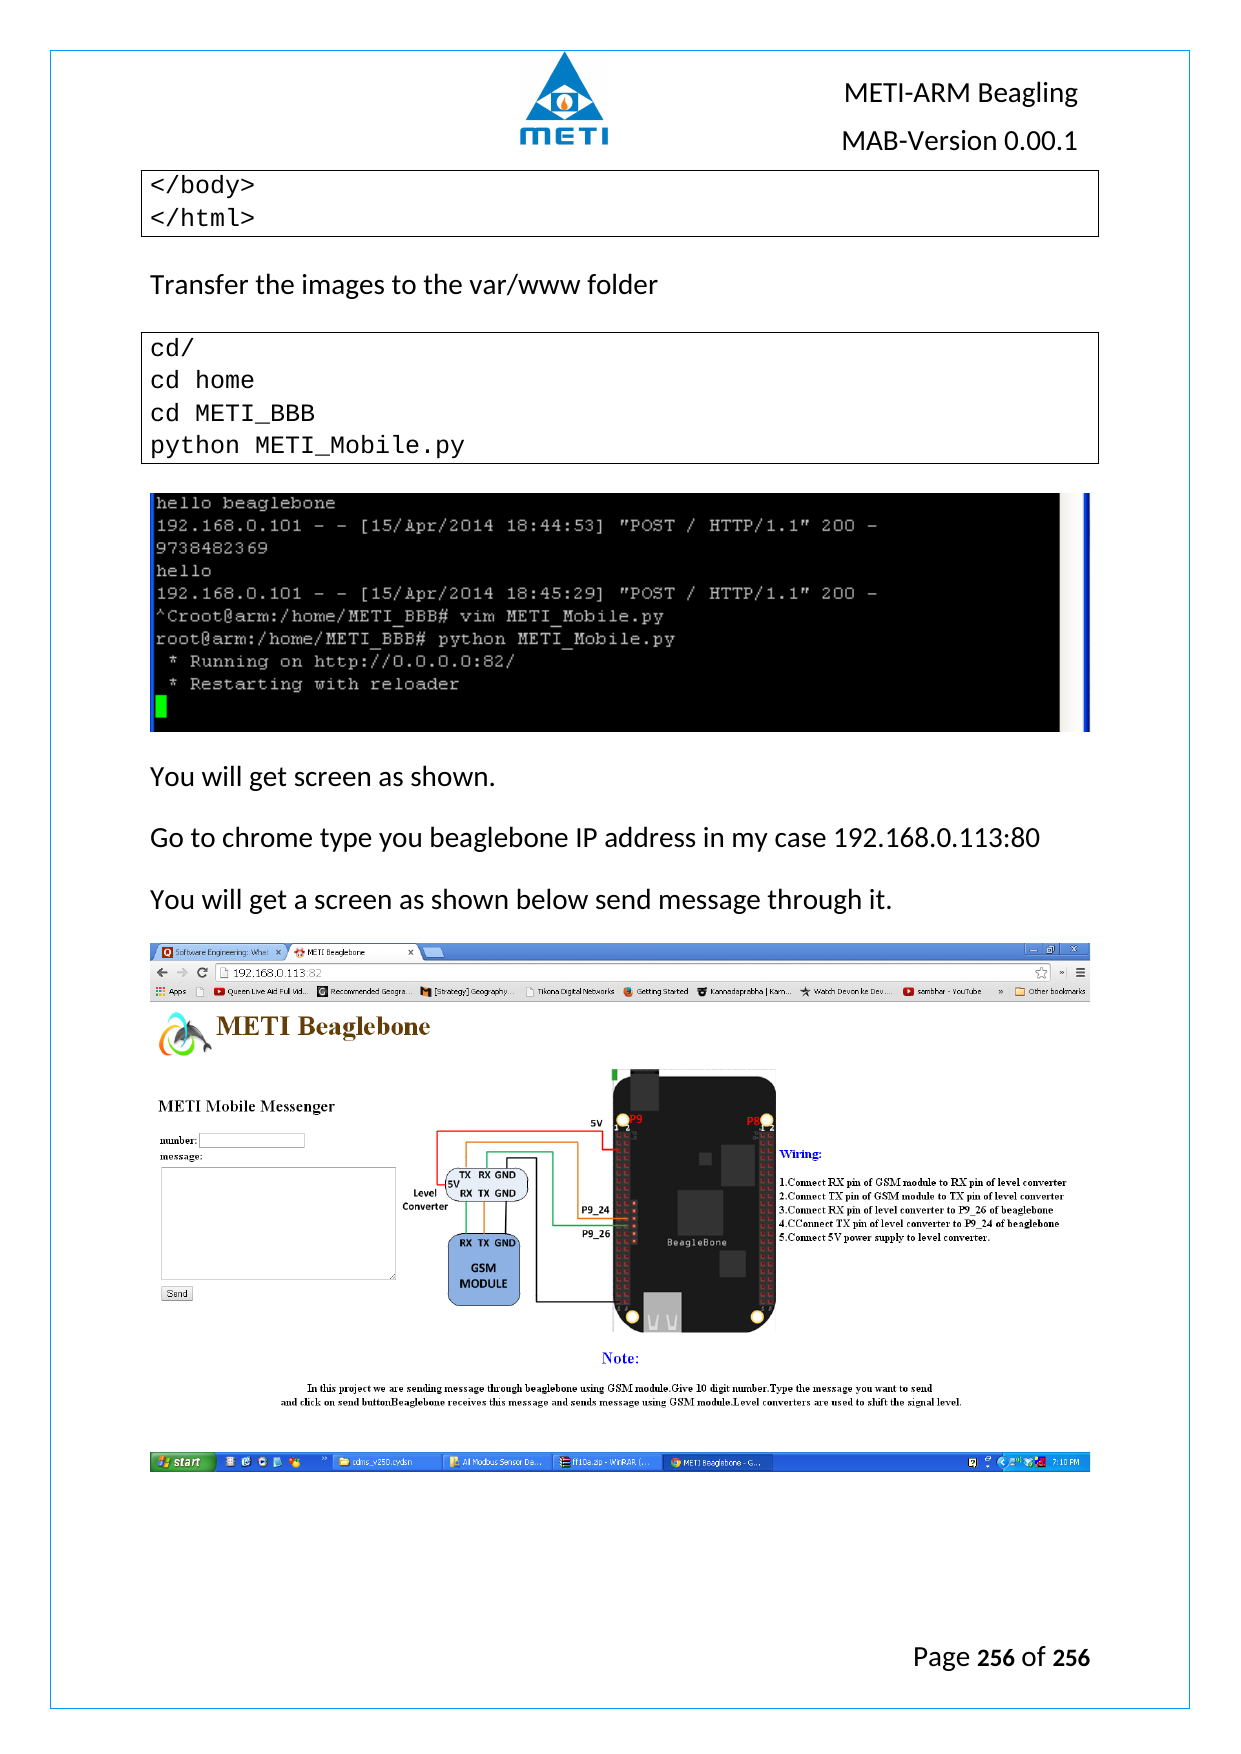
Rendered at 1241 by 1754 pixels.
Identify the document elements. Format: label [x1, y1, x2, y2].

picture [150, 943, 1091, 1472]
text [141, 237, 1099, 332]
picture [150, 493, 1091, 732]
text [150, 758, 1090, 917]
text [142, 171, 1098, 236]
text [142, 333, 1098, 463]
picture [519, 51, 609, 146]
